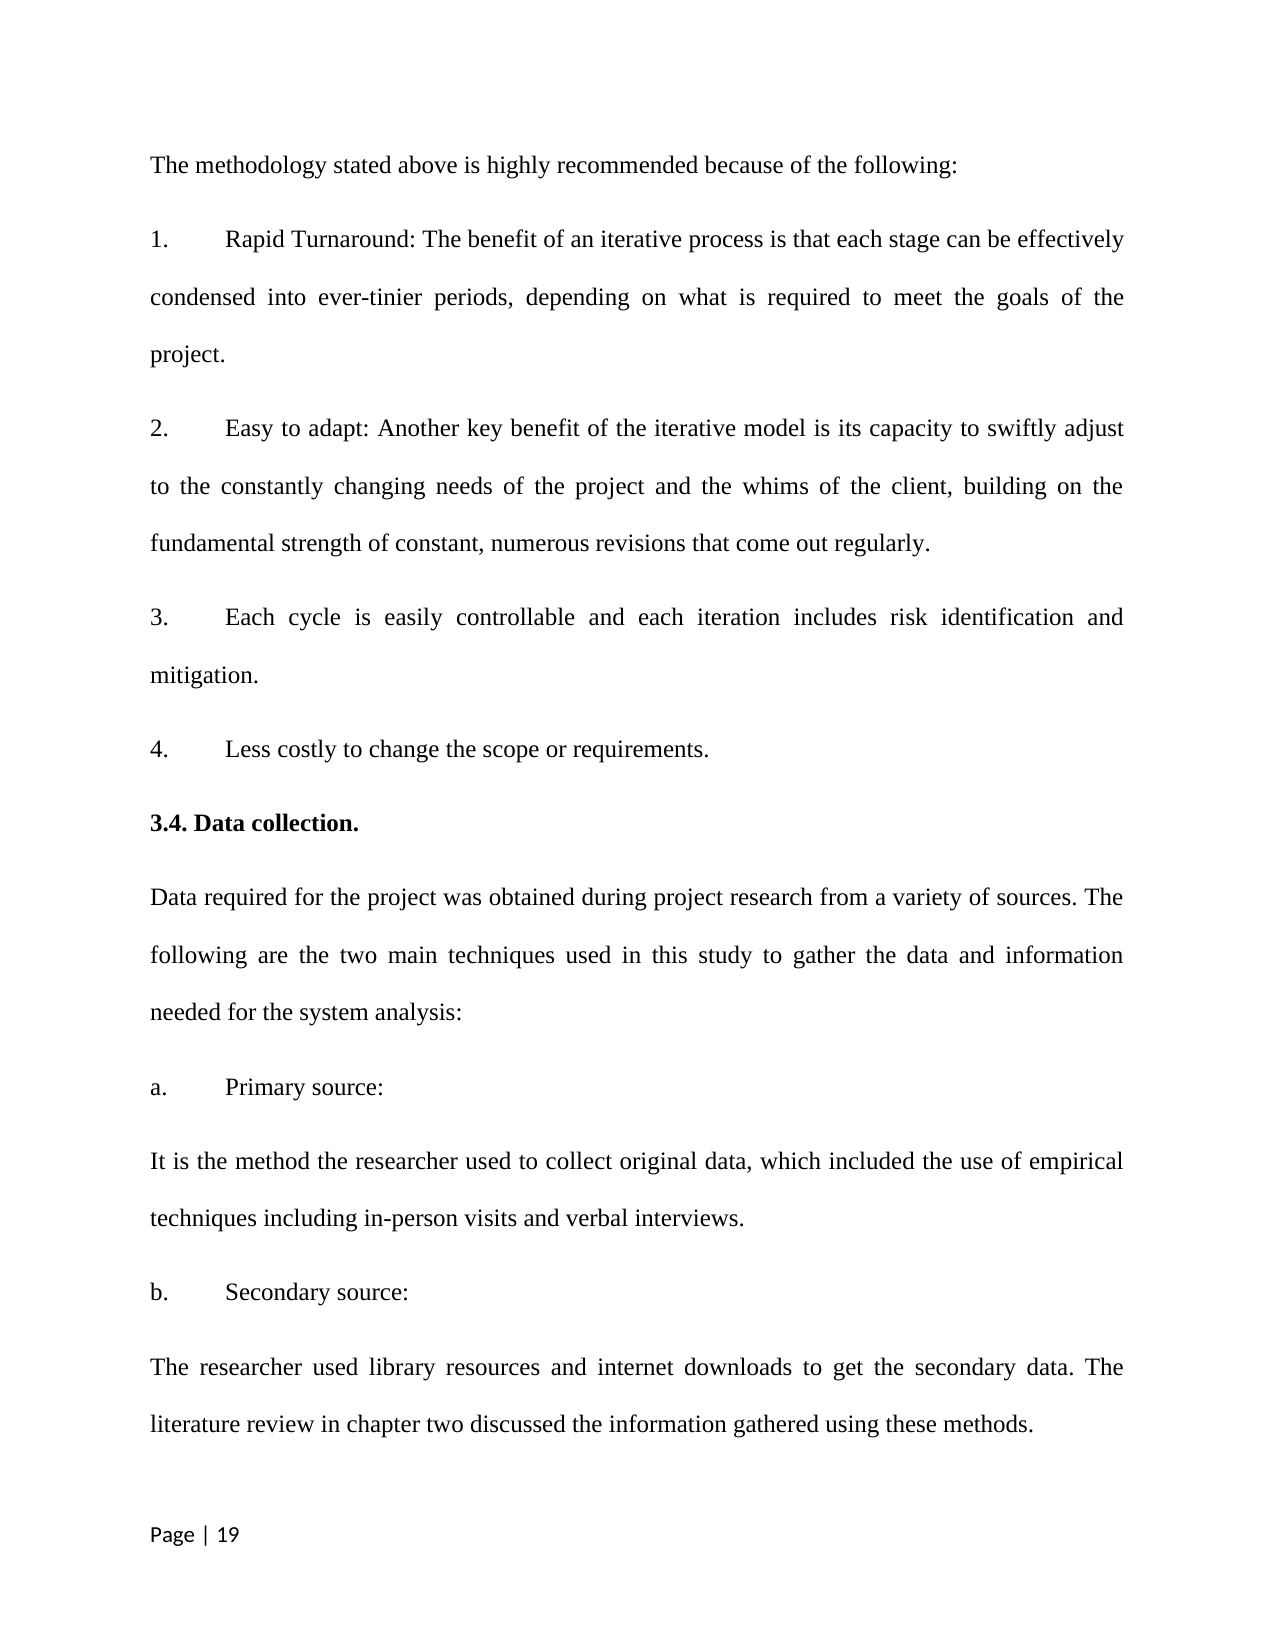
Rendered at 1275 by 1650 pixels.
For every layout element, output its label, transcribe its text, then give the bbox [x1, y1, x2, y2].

subtitle 3.4. Data collection. [150, 808, 1125, 837]
text Data required for the project was obtained during project research from a variety of sources. The following are the two main techniques used in this study to gather the data and information needed for the system analysis: [150, 882, 1125, 1026]
text The methodology stated above is highly recommended because of the following: [150, 150, 1125, 179]
text a. Primary source: [150, 1072, 1125, 1100]
text 2. Easy to adapt: Another key benefit of the iterative model is its capacity to swiftly adjust to the constantly changing needs of the project and the whims of the client, building on the fundamental strength of constant, numerous revisions that come out regularly. [150, 413, 1125, 557]
text 4. Less costly to change the scope or requirements. [150, 734, 1125, 763]
text b. Secondary source: [150, 1277, 1125, 1306]
text 1. Rapid Turnaround: The benefit of an iterative process is that each stage can be effectively condensed into ever-tinier periods, depending on what is required to meet the goals of the project. [150, 224, 1125, 368]
text It is the method the researcher used to collect original data, which included the use of empirical techniques including in-person visits and verbal interviews. [150, 1146, 1125, 1232]
text The researcher used library resources and internet downloads to get the secondary data. The literature review in chapter two discussed the information gathered using these methods. [150, 1352, 1125, 1438]
text 3. Each cycle is easily controllable and each iteration includes risk identification and mitigation. [150, 602, 1125, 689]
